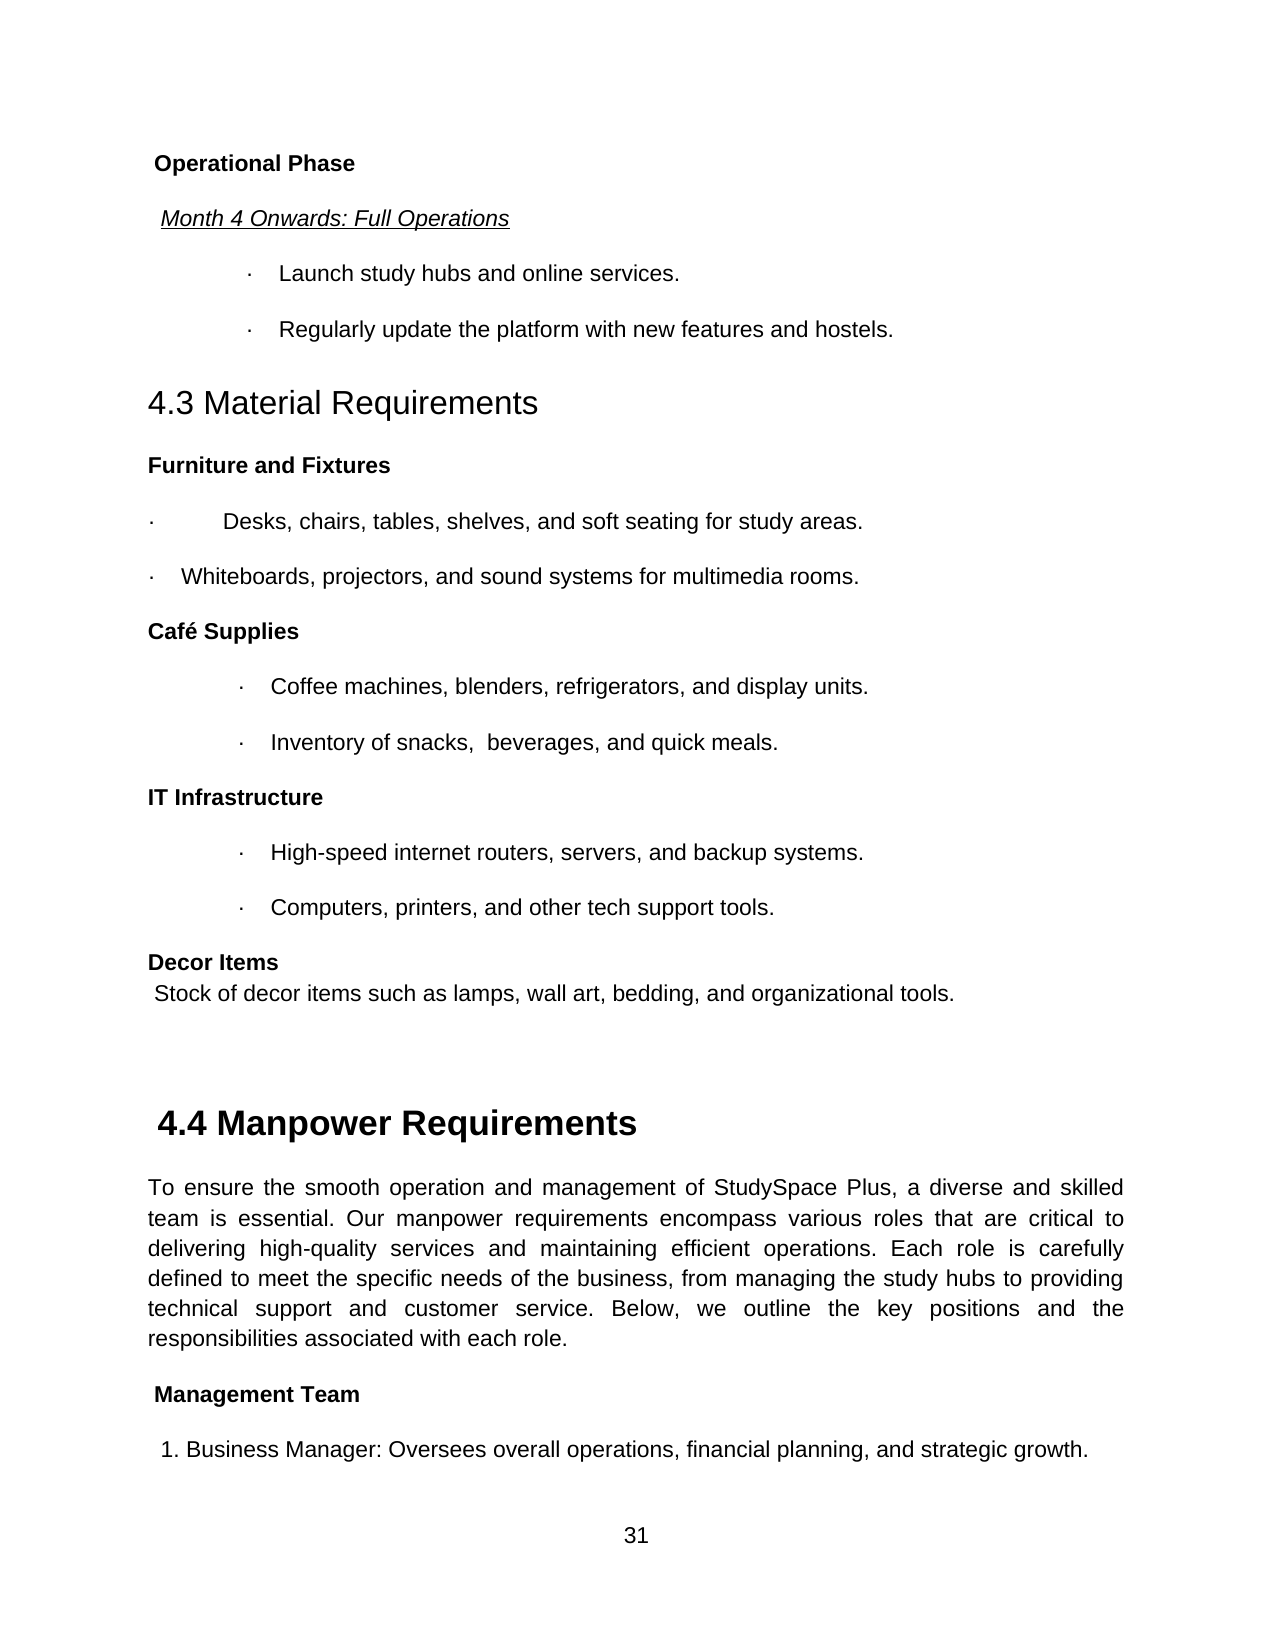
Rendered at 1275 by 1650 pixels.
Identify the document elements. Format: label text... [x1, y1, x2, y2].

text 1. Business Manager: Oversees overall operations, financial planning, and strategic growth. [148, 1436, 1125, 1462]
text · High-speed internet routers, servers, and backup systems. [237, 839, 1125, 865]
text To ensure the smooth operation and management of StudySpace Plus, a diverse and skilled team is essential. Our manpower requirements encompass various roles that are critical to delivering high-quality services and maintaining efficient operations. Each role is carefully defined to meet the specific needs of the business, from managing the study hubs to providing technical support and customer service. Below, we outline the key positions and the responsibilities associated with each role. [148, 1174, 1125, 1352]
text IT Infrastructure [148, 784, 1125, 810]
text Operational Phase [148, 150, 1125, 176]
text · Desks, chairs, tables, shelves, and soft seating for study areas. [148, 508, 1125, 534]
text · Inventory of snacks, beverages, and quick meals. [237, 728, 1125, 755]
text Month 4 Onwards: Full Operations [148, 205, 1125, 232]
text · Whiteboards, projectors, and sound systems for multimedia rooms. [148, 563, 1125, 589]
subtitle 4.4 Manpower Requirements [148, 1102, 1125, 1143]
text Management Team [148, 1381, 1125, 1407]
text · Coffee machines, blenders, refrigerators, and display units. [237, 673, 1125, 700]
text Decor Items Stock of decor items such as lamps, wall art, bedding, and organizational tools. [148, 949, 1125, 1006]
text · Regularly update the platform with new features and hostels. [246, 316, 1125, 342]
text · Launch study hubs and online services. [246, 260, 1125, 287]
subtitle 4.3 Material Requirements [148, 383, 1125, 422]
text Furniture and Fixtures [148, 452, 1125, 479]
text · Computers, printers, and other tech support tools. [237, 894, 1125, 921]
text Café Supplies [148, 618, 1125, 644]
